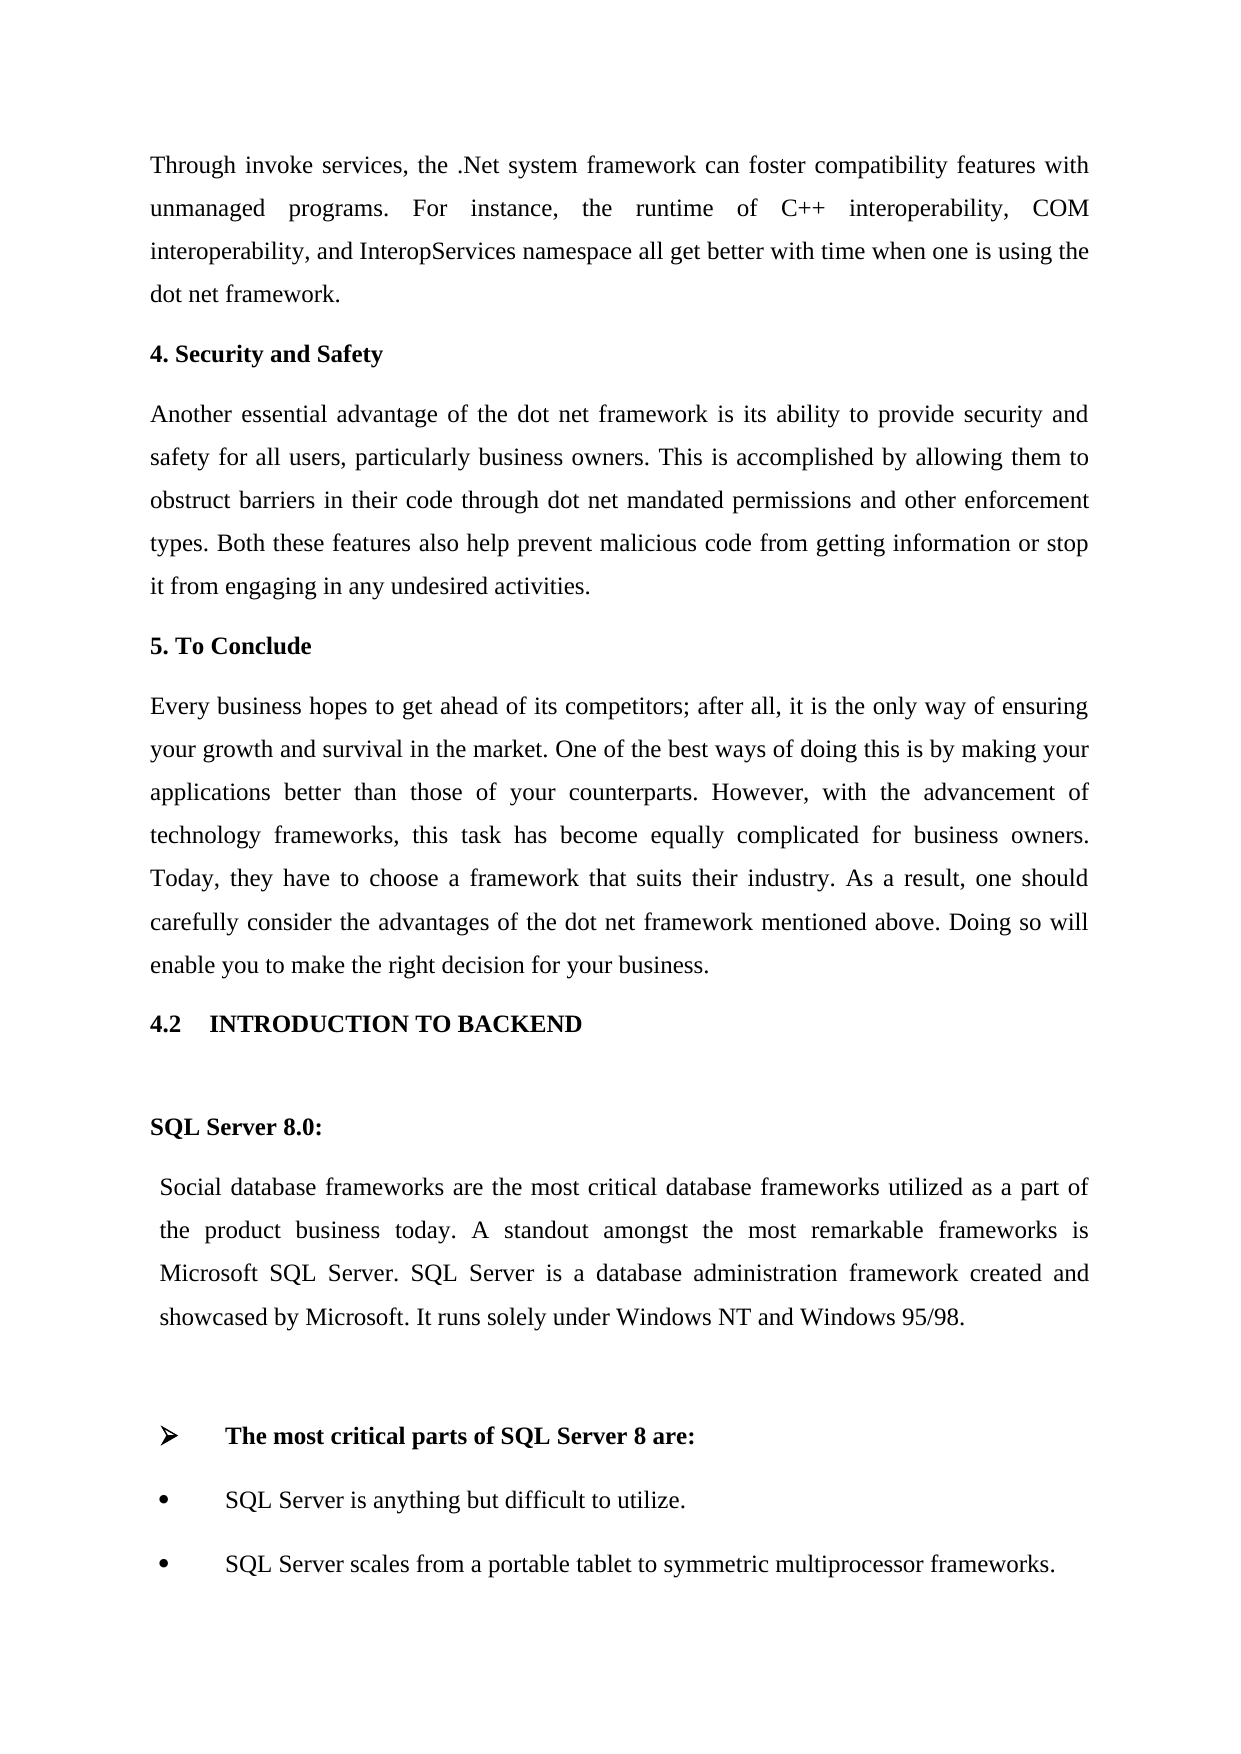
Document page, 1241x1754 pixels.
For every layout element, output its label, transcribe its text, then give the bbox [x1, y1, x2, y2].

text 4. Security and Safety [150, 339, 1090, 368]
list SQL Server scales from a portable tablet to symmetric multiprocessor frameworks. [159, 1549, 1090, 1578]
text Every business hopes to get ahead of its competitors; after all, it is the only way of ensuring your growth and survival in the market. One of the best ways of doing this is by making your applications better than those of your counterparts. However, with the advancement of technology frameworks, this task has become equally complicated for business owners. Today, they have to choose a framework that suits their industry. As a result, one should carefully consider the advantages of the dot net framework mentioned above. Doing so will enable you to make the right decision for your business. [150, 691, 1090, 978]
list The most critical parts of SQL Server 8 are: [159, 1421, 1090, 1450]
text Through invoke services, the .Net system framework can foster compatibility features with unmanaged programs. For instance, the runtime of C++ interoperability, COM interoperability, and InteropServices namespace all get better with time when one is using the dot net framework. [150, 150, 1090, 308]
text 5. To Conclude [150, 631, 1090, 660]
text SQL Server 8.0: [150, 1112, 1090, 1141]
text Another essential advantage of the dot net framework is its ability to provide security and safety for all users, particularly business owners. This is accomplished by allowing them to obstruct barriers in their code through dot net mandated permissions and other enforcement types. Both these features also help prevent malicious code from getting information or stop it from engaging in any undesired activities. [150, 399, 1090, 600]
list INTRODUCTION TO BACKEND [150, 1009, 1090, 1038]
list SQL Server is anything but difficult to utilize. [159, 1485, 1090, 1514]
text Social database frameworks are the most critical database frameworks utilized as a part of the product business today. A standout amongst the most remarkable frameworks is Microsoft SQL Server. SQL Server is a database administration framework created and showcased by Microsoft. It runs solely under Windows NT and Windows 95/98. [159, 1172, 1090, 1330]
